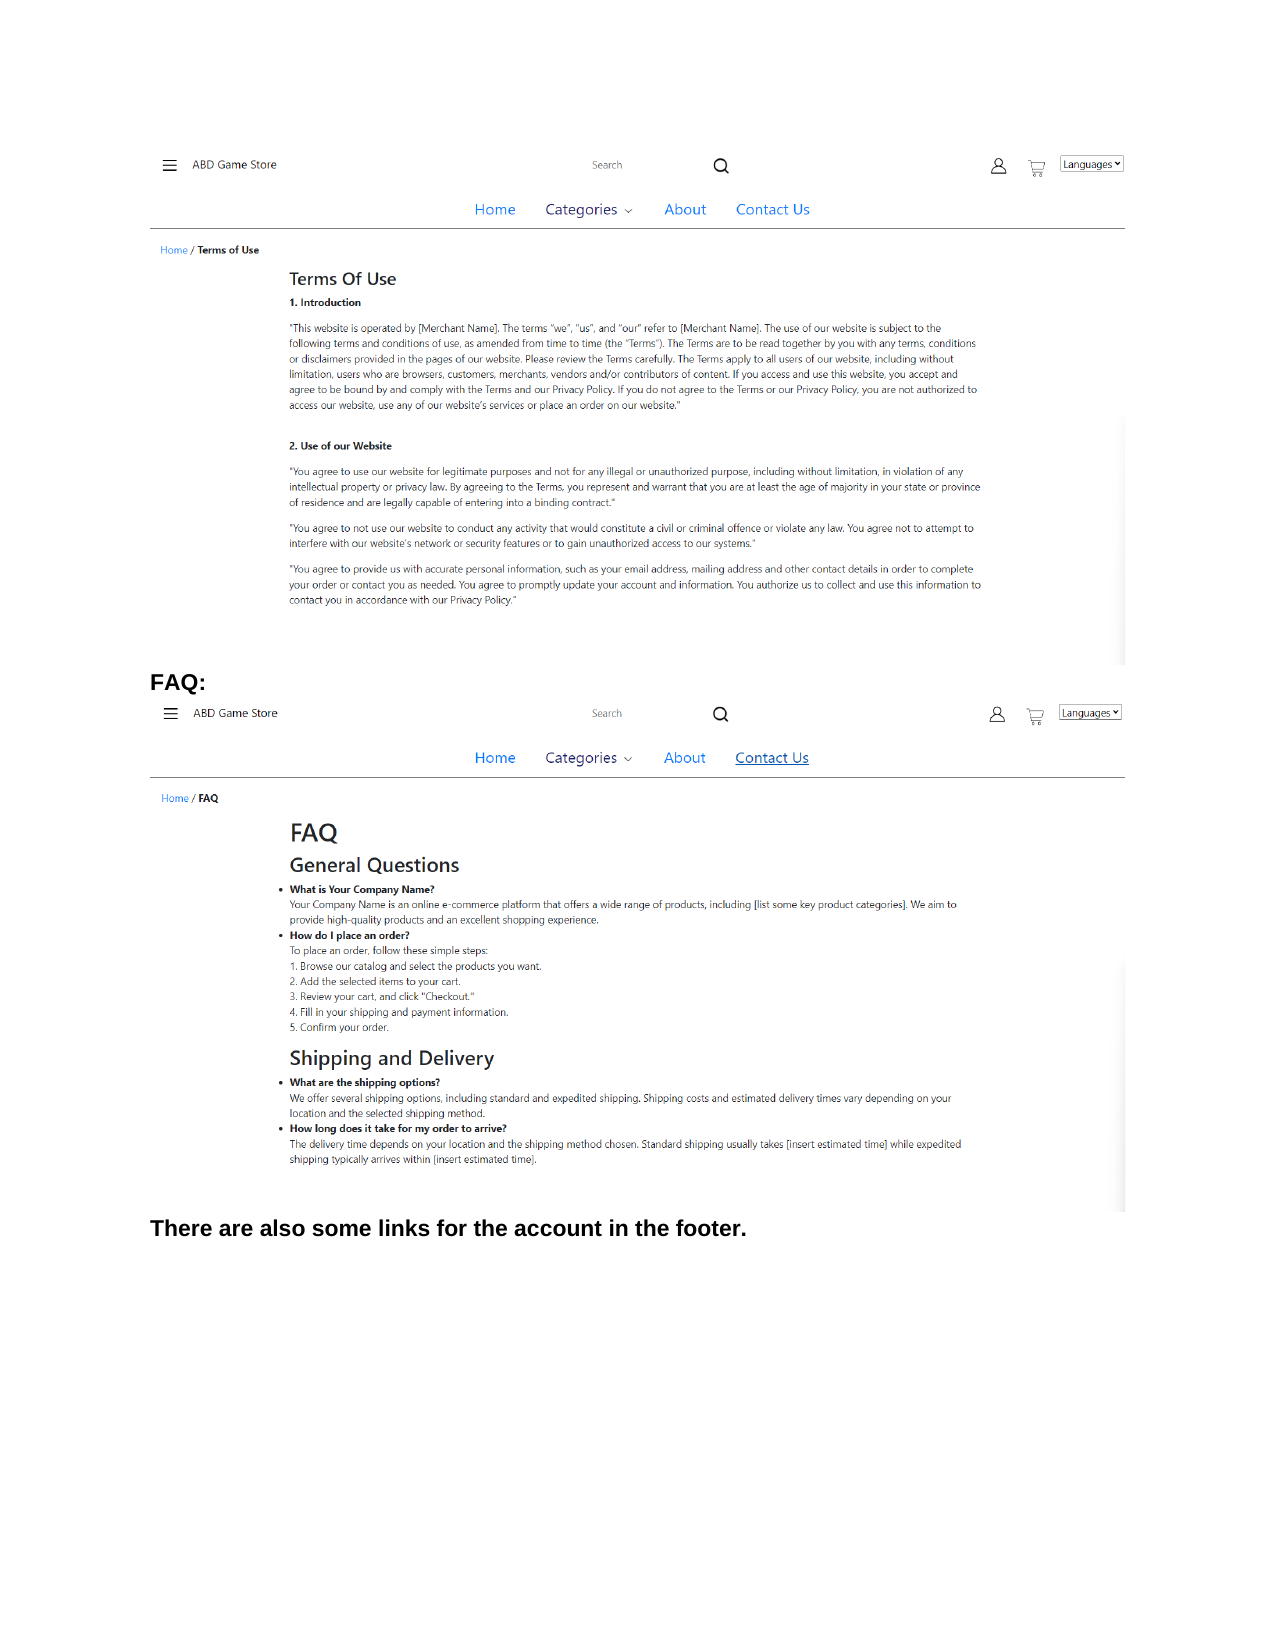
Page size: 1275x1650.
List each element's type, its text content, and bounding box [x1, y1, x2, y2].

picture [150, 150, 1125, 665]
text There are also some links for the account in the footer. [150, 1215, 1125, 1241]
picture [150, 698, 1125, 1212]
text FAQ: [150, 668, 1125, 695]
